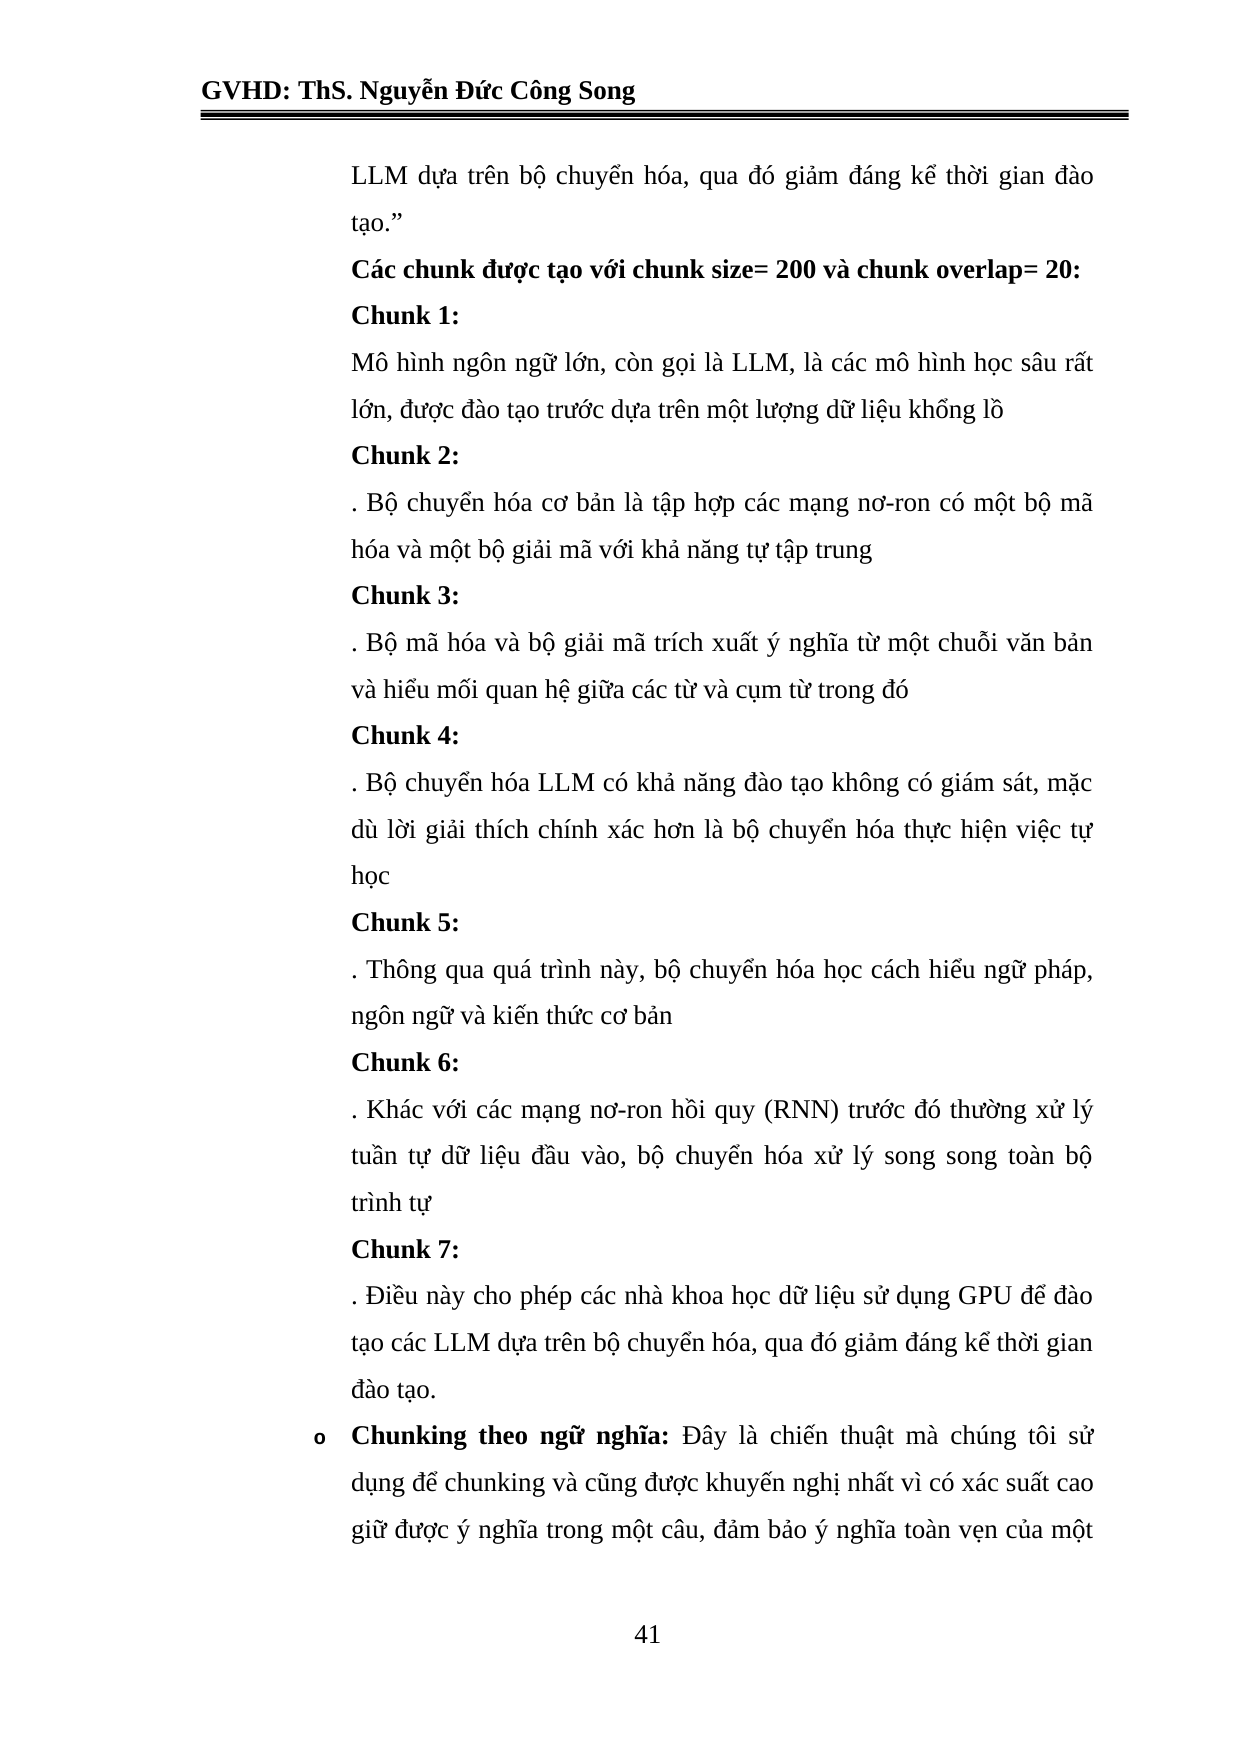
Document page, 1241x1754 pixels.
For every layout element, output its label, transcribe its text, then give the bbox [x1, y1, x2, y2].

text Chunk 7: [351, 1233, 1094, 1264]
text Chunk 4: [351, 719, 1094, 751]
text . Bộ chuyển hóa LLM có khả năng đào tạo không có giám sát, mặc dù lời giải thích chính xác hơn là bộ chuyển hóa thực hiện việc tự học [351, 766, 1094, 891]
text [351, 159, 1094, 237]
text Chunk 6: [351, 1046, 1094, 1077]
text . Bộ chuyển hóa cơ bản là tập hợp các mạng nơ-ron có một bộ mã hóa và một bộ giải mã với khả năng tự tập trung [351, 486, 1094, 564]
text Chunk 5: [351, 906, 1094, 937]
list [313, 1419, 1094, 1544]
text Các chunk được tạo với chunk size= 200 và chunk overlap= 20: [351, 253, 1094, 284]
text . Thông qua quá trình này, bộ chuyển hóa học cách hiểu ngữ pháp, ngôn ngữ và kiến thức cơ bản [351, 953, 1094, 1031]
text . Bộ mã hóa và bộ giải mã trích xuất ý nghĩa từ một chuỗi văn bản và hiểu mối quan hệ giữa các từ và cụm từ trong đó [351, 626, 1094, 704]
text Chunk 3: [351, 579, 1094, 611]
text Chunk 2: [351, 439, 1094, 471]
text Chunk 1: [351, 299, 1094, 331]
text Mô hình ngôn ngữ lớn, còn gọi là LLM, là các mô hình học sâu rất lớn, được đào tạo trước dựa trên một lượng dữ liệu khổng lồ [351, 346, 1094, 424]
text . Điều này cho phép các nhà khoa học dữ liệu sử dụng GPU để đào tạo các LLM dựa trên bộ chuyển hóa, qua đó giảm đáng kể thời gian đào tạo. [351, 1279, 1094, 1404]
text . Khác với các mạng nơ-ron hồi quy (RNN) trước đó thường xử lý tuần tự dữ liệu đầu vào, bộ chuyển hóa xử lý song song toàn bộ trình tự [351, 1093, 1094, 1217]
